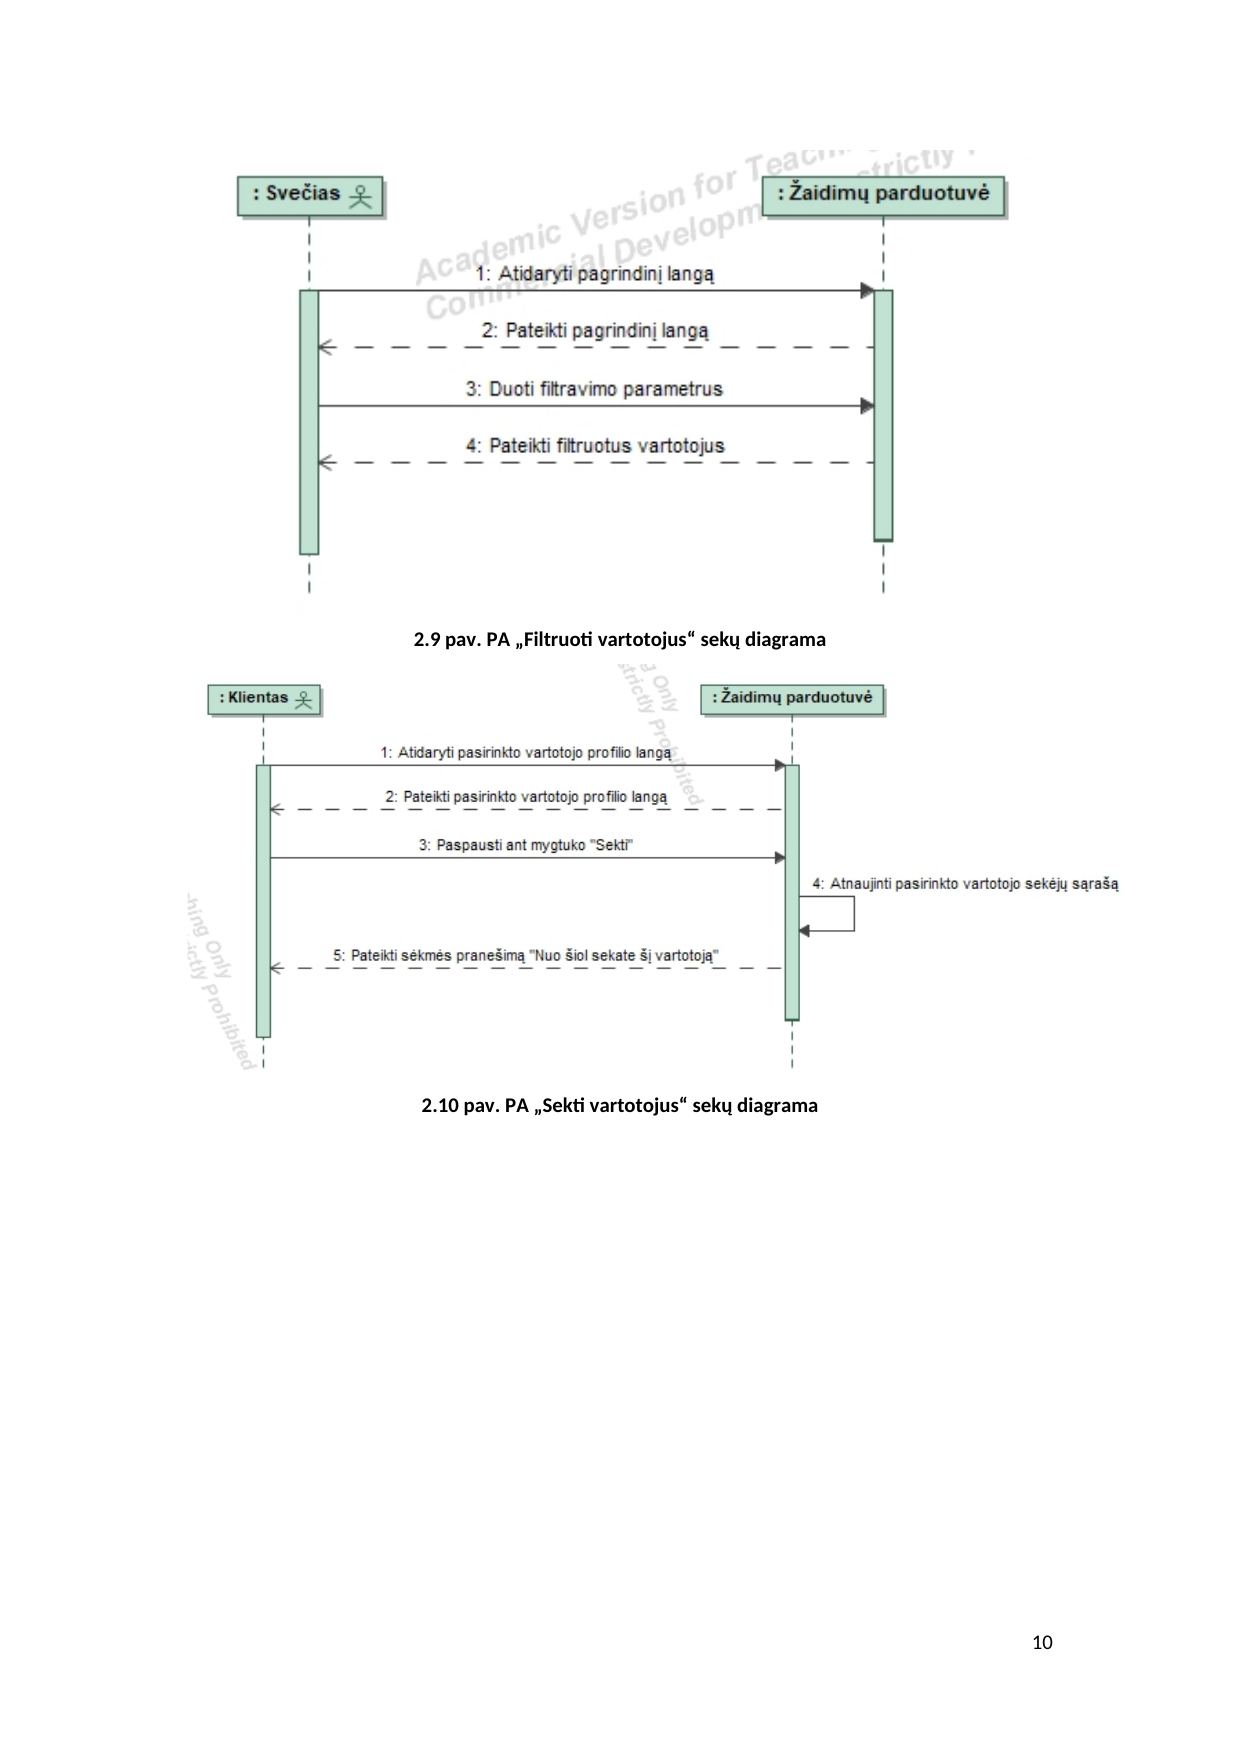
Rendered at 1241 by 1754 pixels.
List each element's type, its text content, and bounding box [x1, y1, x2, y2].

picture [187, 664, 1141, 1092]
picture [210, 150, 1030, 627]
